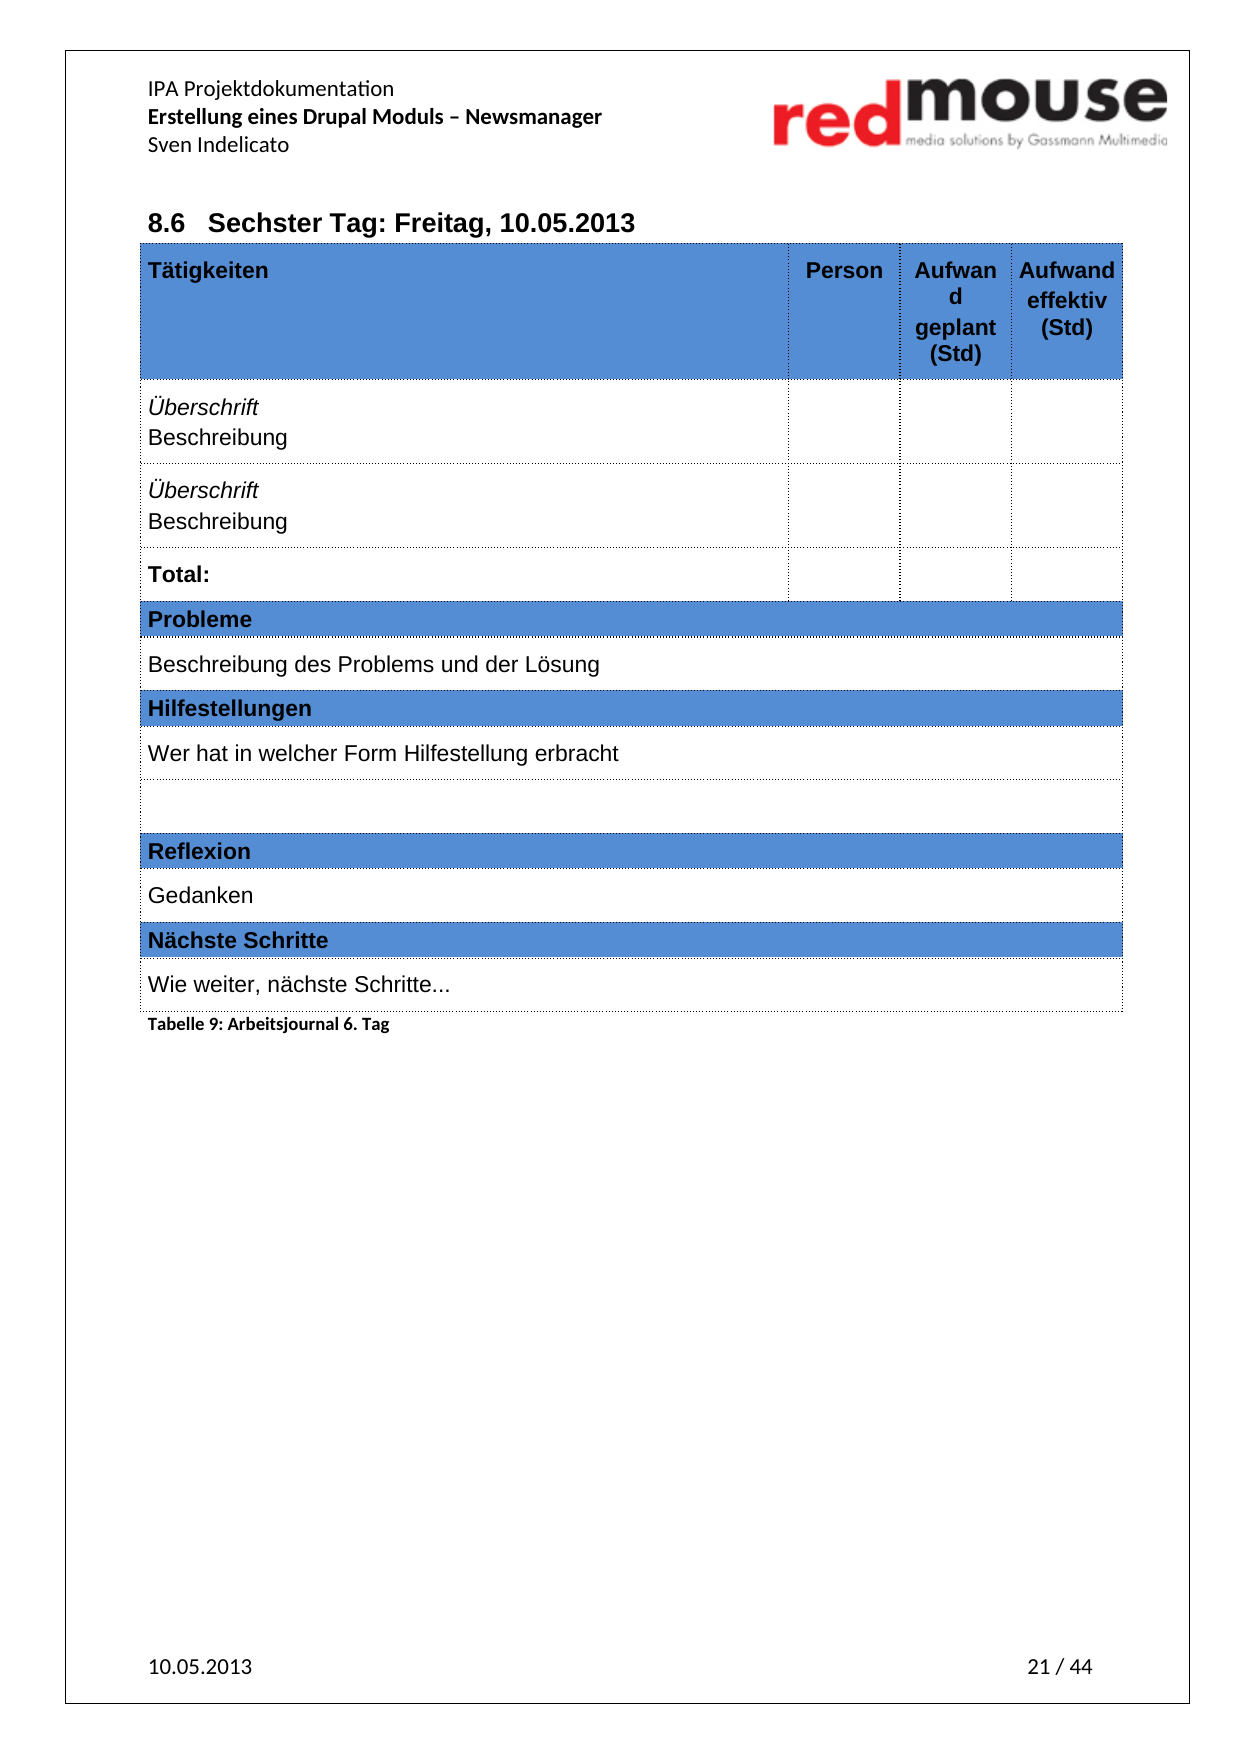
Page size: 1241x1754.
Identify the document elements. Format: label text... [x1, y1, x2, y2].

table_cell [1011, 463, 1123, 547]
table_cell [789, 833, 900, 868]
table_header Aufwand geplant (Std) [900, 243, 1011, 379]
table_cell Überschrift Beschreibung [140, 379, 789, 463]
table_cell [789, 690, 900, 726]
table_cell [900, 547, 1011, 601]
table_cell [900, 922, 1011, 957]
table_cell Überschrift Beschreibung [140, 463, 789, 547]
table_cell Beschreibung des Problems und der Lösung [140, 636, 1123, 690]
table_header Aufwand effektiv (Std) [1011, 243, 1123, 379]
table_cell [1011, 601, 1123, 636]
table_cell [789, 601, 900, 636]
table_cell [900, 601, 1011, 636]
table_cell Reflexion [140, 833, 789, 868]
table_cell [789, 922, 900, 957]
table_cell Hilfestellungen [140, 690, 789, 726]
subtitle Sechster Tag: Freitag, 10.05.2013 [148, 207, 1093, 238]
table_header Tätigkeiten [140, 243, 789, 379]
table_cell [1011, 833, 1123, 868]
table_cell [900, 463, 1011, 547]
table_cell [140, 779, 1123, 832]
table_cell Total: [140, 547, 789, 601]
table_cell [1011, 922, 1123, 957]
text Tabelle 9: Arbeitsjournal 6. Tag [148, 1012, 1093, 1035]
table_cell Wer hat in welcher Form Hilfestellung erbracht [140, 726, 1123, 779]
table_cell Gedanken [140, 868, 1123, 922]
picture [773, 78, 1168, 149]
table_cell Probleme [140, 601, 789, 636]
table_cell [1011, 379, 1123, 463]
table_header Person [789, 243, 900, 379]
table_cell [789, 547, 900, 601]
table_cell [900, 690, 1011, 726]
table_cell Nächste Schritte [140, 922, 789, 957]
table_cell [1011, 547, 1123, 601]
table_cell [1011, 690, 1123, 726]
table_cell [900, 379, 1011, 463]
table_cell Wie weiter, nächste Schritte... [140, 958, 1123, 1011]
table_cell [900, 833, 1011, 868]
table_cell [789, 463, 900, 547]
table_cell [789, 379, 900, 463]
